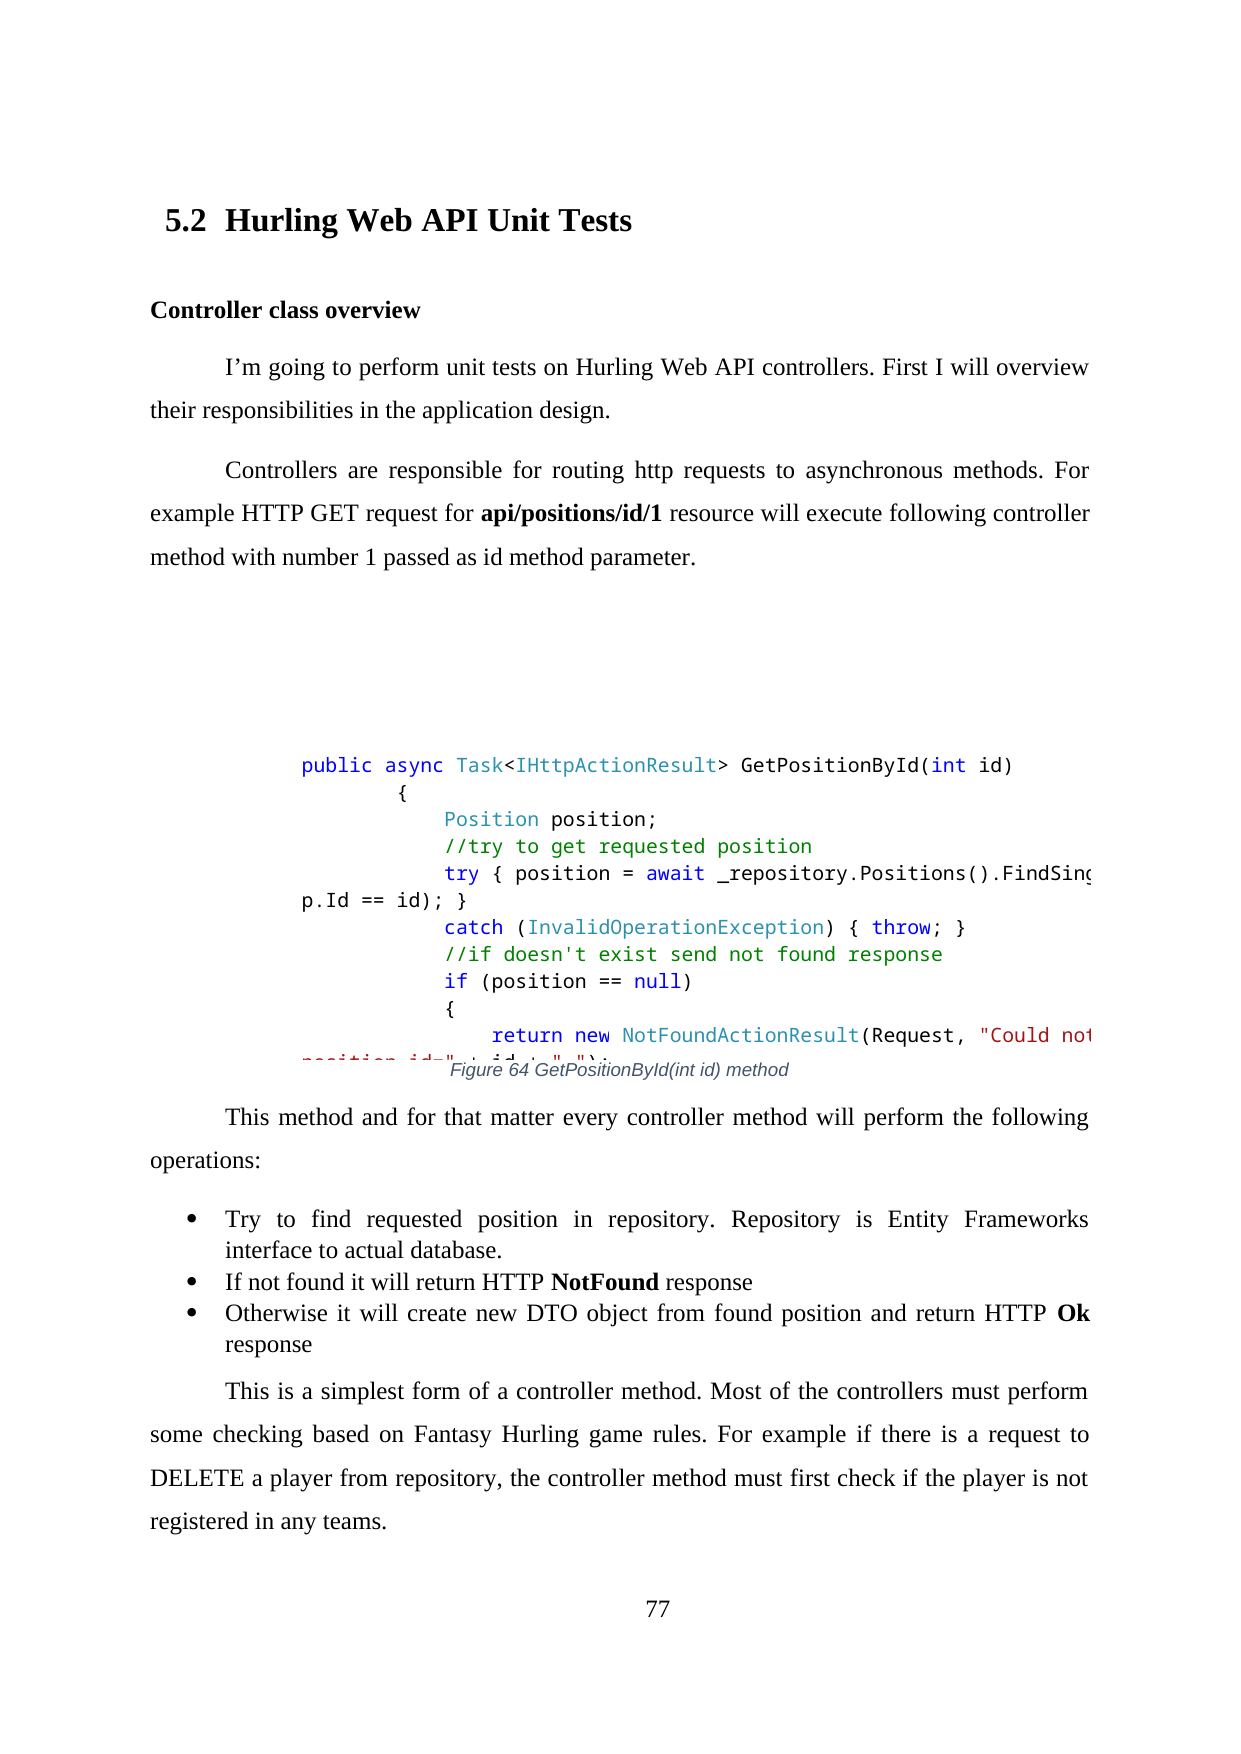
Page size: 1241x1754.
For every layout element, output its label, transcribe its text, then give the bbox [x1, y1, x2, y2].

text Controllers are responsible for routing http requests to asynchronous methods. For example HTTP GET request for api/positions/id/1 resource will execute following controller method with number 1 passed as id method parameter. [150, 455, 1090, 570]
subtitle Controller class overview [150, 295, 1090, 324]
subtitle Hurling Web API Unit Tests [165, 200, 1090, 238]
list Try to find requested position in repository. Repository is Entity Frameworks interface to actual database. [187, 1204, 1090, 1264]
list Otherwise it will create new DTO object from found position and return HTTP Ok response [187, 1298, 1090, 1357]
text Figure 64 GetPositionById(int id) method [150, 1059, 1090, 1081]
text I’m going to perform unit tests on Hurling Web API controllers. First I will overview their responsibilities in the application design. [150, 352, 1090, 424]
list If not found it will return HTTP NotFound response [187, 1267, 1090, 1295]
text This method and for that matter every controller method will perform the following operations: [150, 1102, 1090, 1173]
text This is a simplest form of a controller method. Most of the controllers must perform some checking based on Fantasy Hurling game rules. For example if there is a request to DELETE a player from repository, the controller method must first check if the player is not registered in any teams. [150, 1376, 1090, 1534]
